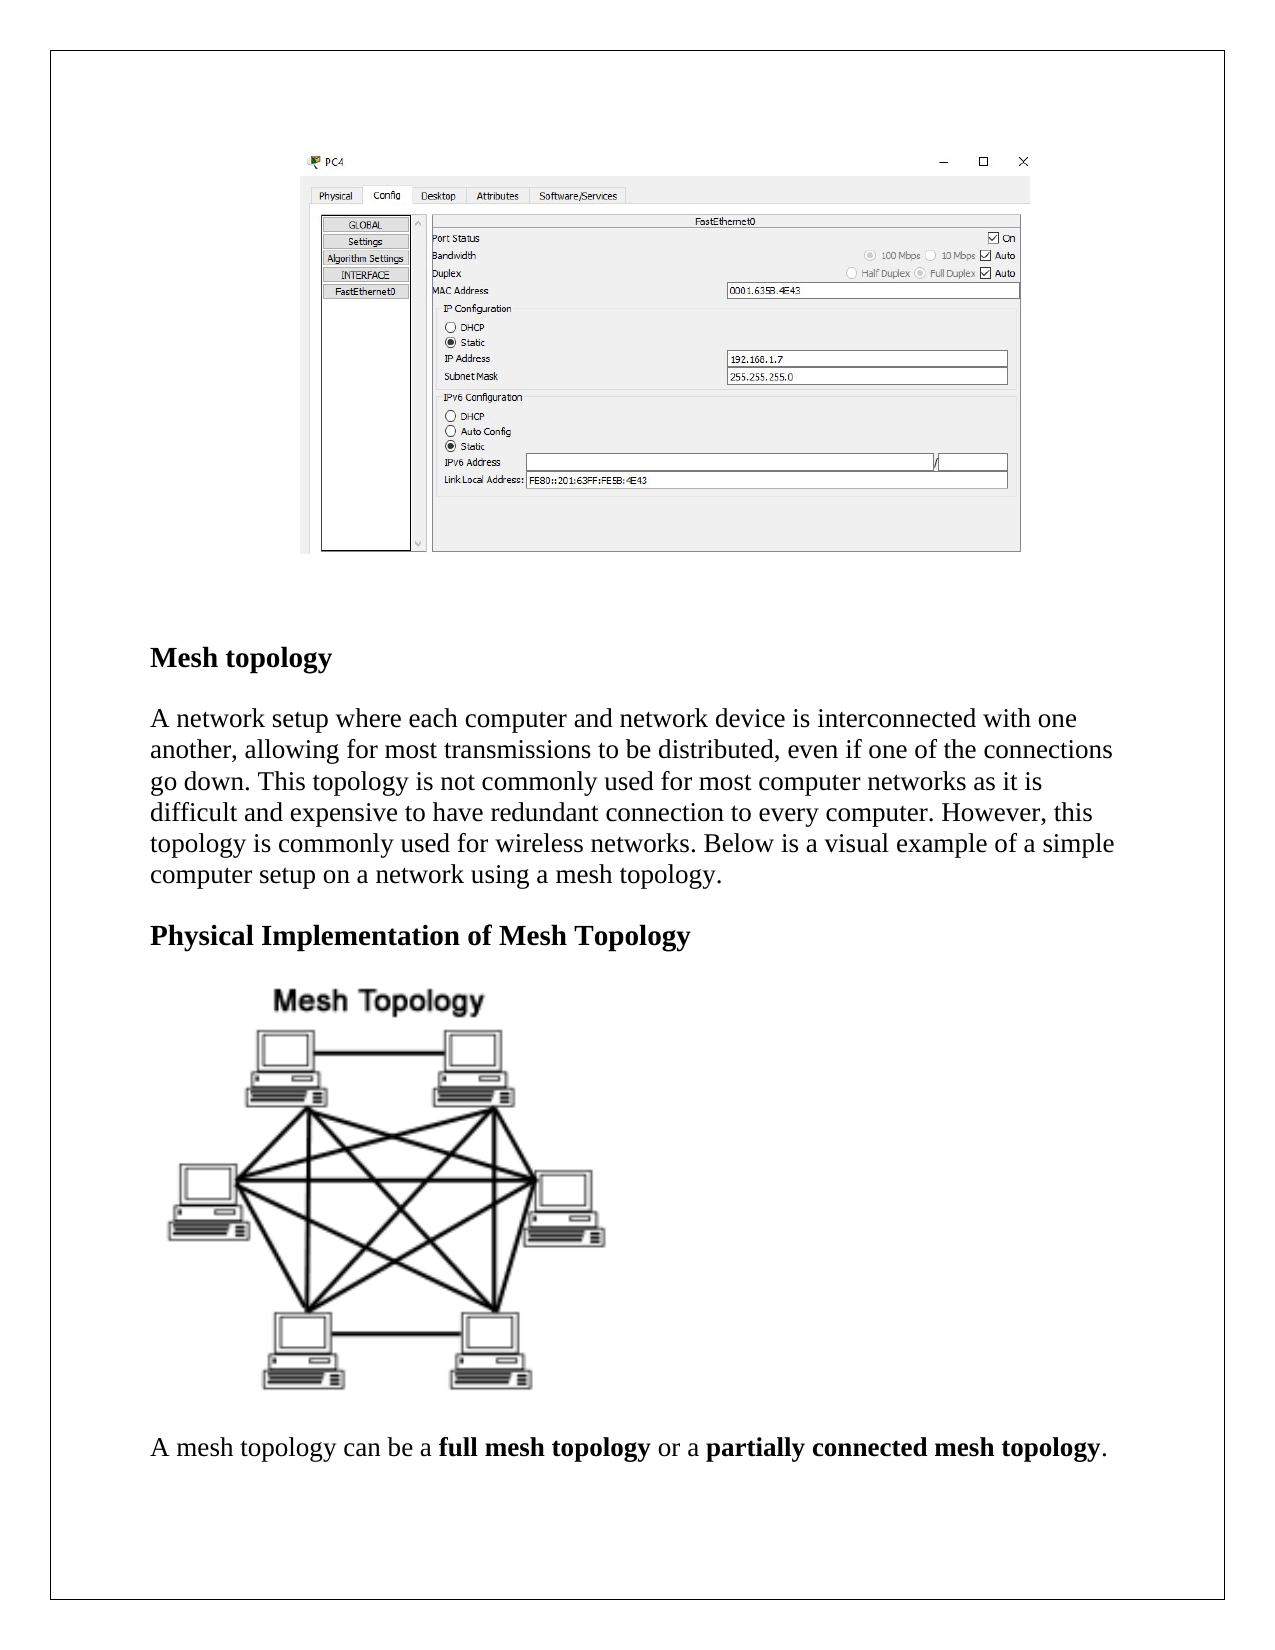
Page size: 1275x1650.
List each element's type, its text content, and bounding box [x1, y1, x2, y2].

text A mesh topology can be a full mesh topology or a partially connected mesh topology. [150, 1431, 1125, 1462]
picture [150, 981, 619, 1402]
text Physical Implementation of Mesh Topology [150, 918, 1125, 952]
text A network setup where each computer and network device is interconnected with one another, allowing for most transmissions to be distributed, even if one of the connections go down. This topology is not commonly used for most computer networks as it is difficult and expensive to have redundant connection to every computer. However, this topology is commonly used for wireless networks. Below is a visual example of a simple computer setup on a network using a mesh topology. [150, 702, 1125, 889]
text Mesh topology [150, 640, 1125, 673]
picture [300, 150, 1031, 554]
